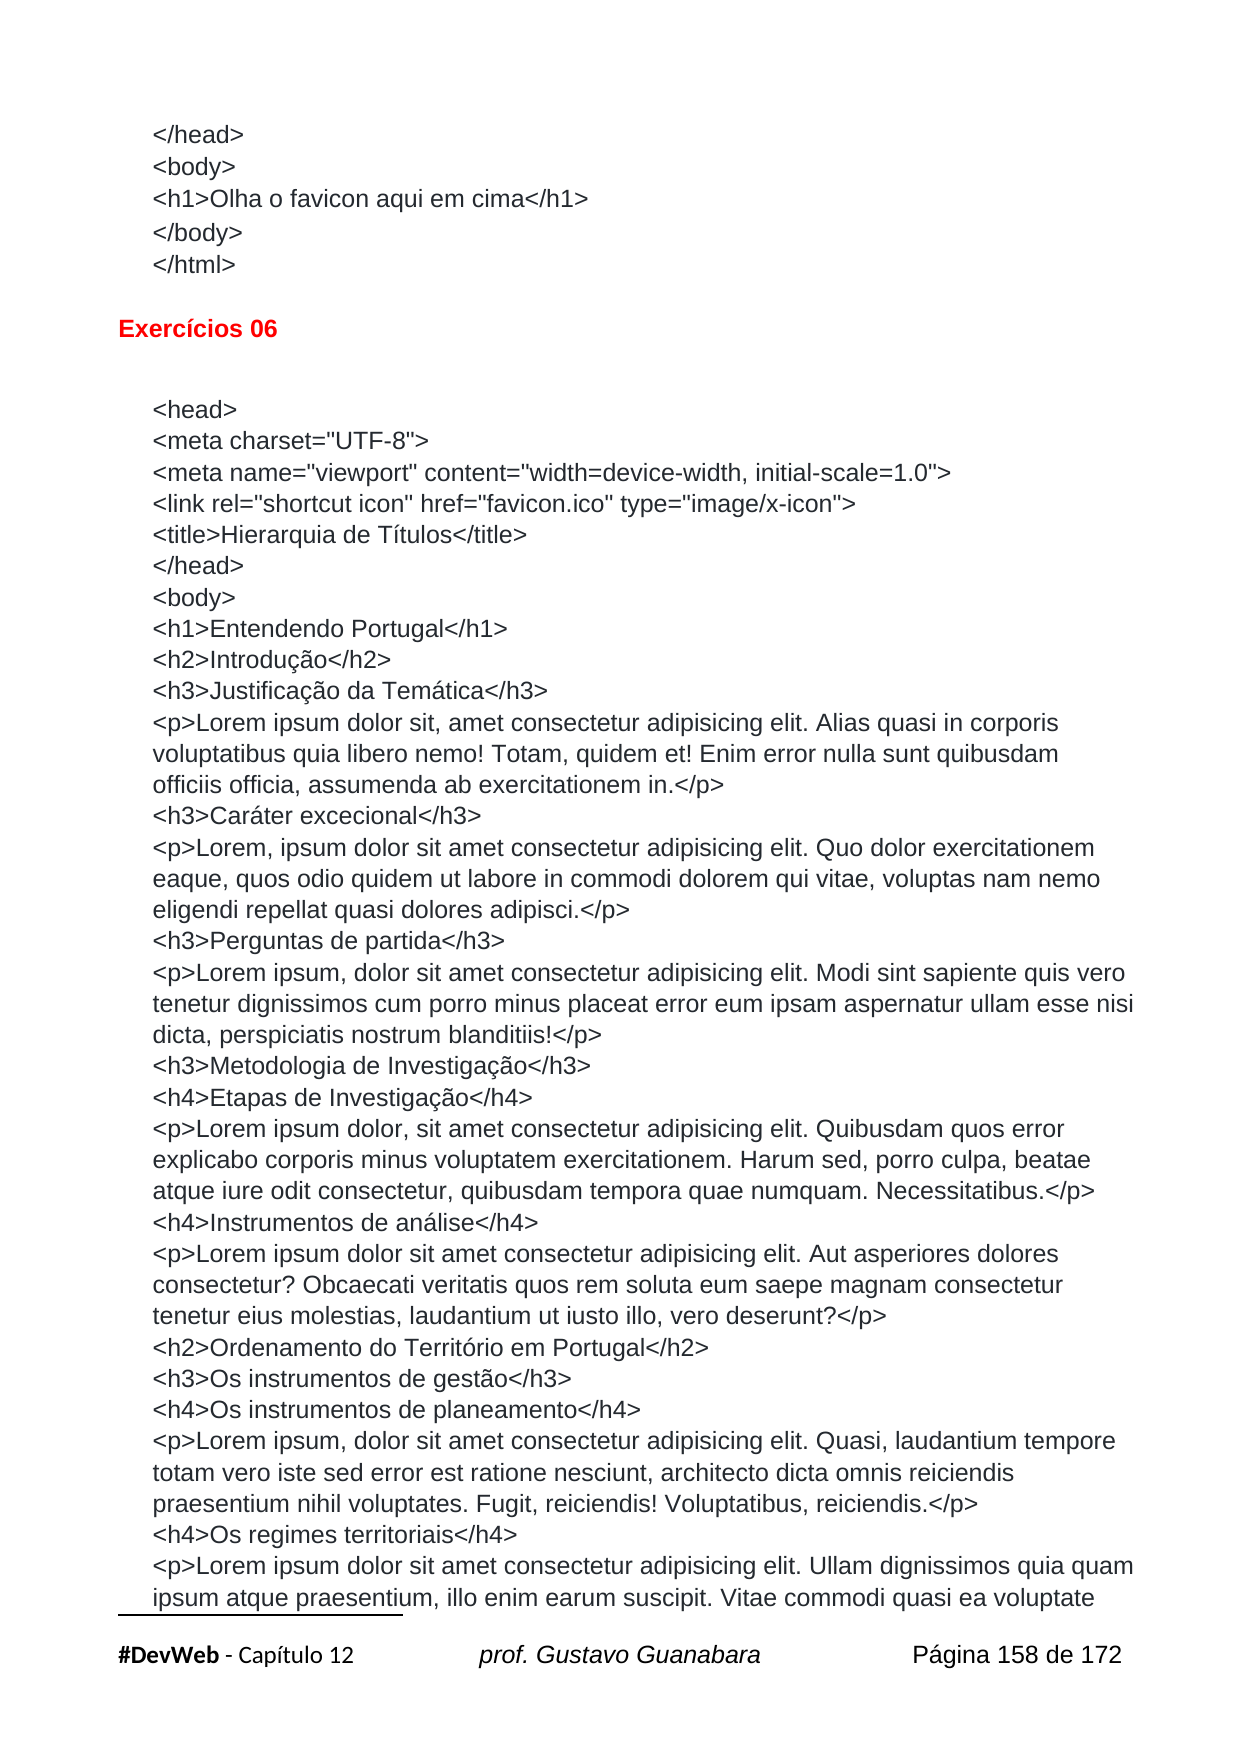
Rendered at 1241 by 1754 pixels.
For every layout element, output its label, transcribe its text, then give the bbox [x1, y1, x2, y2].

table_cell <h4>Etapas de Investigação</h4> [118, 1080, 1151, 1111]
table_cell <h4>Os regimes territoriais</h4> [118, 1518, 1151, 1549]
table_cell <h4>Instrumentos de análise</h4> [118, 1205, 1151, 1236]
table_cell <h1>Entendendo Portugal</h1> [118, 611, 1151, 643]
table_cell <p>Lorem ipsum dolor sit, amet consectetur adipisicing elit. Alias quasi in corporis voluptatibus quia libero nemo! Totam, quidem et! Enim error nulla sunt quibusdam officiis officia, assumenda ab exercitationem in.</p> [118, 705, 1151, 799]
table_cell <link rel="shortcut icon" href="favicon.ico" type="image/x-icon"> [118, 486, 1151, 518]
table_cell <h3>Metodologia de Investigação</h3> [118, 1049, 1151, 1080]
table_cell <h3>Perguntas de partida</h3> [118, 924, 1151, 955]
table_cell <body> [118, 150, 921, 182]
table_cell <p>Lorem ipsum, dolor sit amet consectetur adipisicing elit. Modi sint sapiente quis vero tenetur dignissimos cum porro minus placeat error eum ipsam aspernatur ullam esse nisi dicta, perspiciatis nostrum blanditiis!</p> [118, 955, 1151, 1049]
text Exercícios 06 [118, 314, 1122, 342]
table_cell <body> [118, 580, 1151, 611]
table_cell </html> [118, 247, 921, 281]
table_cell <h3>Justificação da Temática</h3> [118, 674, 1151, 705]
table_cell <p>Lorem ipsum, dolor sit amet consectetur adipisicing elit. Quasi, laudantium tempore totam vero iste sed error est ratione nesciunt, architecto dicta omnis reiciendis praesentium nihil voluptates. Fugit, reiciendis! Voluptatibus, reiciendis.</p> [118, 1424, 1151, 1518]
table_cell <h1>Olha o favicon aqui em cima</h1> [118, 182, 921, 215]
table_cell <meta name="viewport" content="width=device-width, initial-scale=1.0"> [118, 455, 1151, 486]
table_cell <h2>Ordenamento do Território em Portugal</h2> [118, 1330, 1151, 1361]
table_cell <h2>Introdução</h2> [118, 643, 1151, 674]
table_cell <h4>Os instrumentos de planeamento</h4> [118, 1393, 1151, 1424]
table_cell <h3>Caráter excecional</h3> [118, 799, 1151, 830]
table_cell <title>Hierarquia de Títulos</title> [118, 518, 1151, 549]
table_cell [118, 1549, 1151, 1611]
table_cell </body> [118, 215, 921, 247]
table_cell <meta charset="UTF-8"> [118, 424, 1151, 455]
table_cell </head> [118, 549, 1151, 580]
table_header <head> [118, 393, 1151, 424]
table_cell <p>Lorem ipsum dolor, sit amet consectetur adipisicing elit. Quibusdam quos error explicabo corporis minus voluptatem exercitationem. Harum sed, porro culpa, beatae atque iure odit consectetur, quibusdam tempora quae numquam. Necessitatibus.</p> [118, 1111, 1151, 1205]
table_cell </head> [118, 117, 921, 149]
table_cell <p>Lorem ipsum dolor sit amet consectetur adipisicing elit. Aut asperiores dolores consectetur? Obcaecati veritatis quos rem soluta eum saepe magnam consectetur tenetur eius molestias, laudantium ut iusto illo, vero deserunt?</p> [118, 1236, 1151, 1330]
table_cell <p>Lorem, ipsum dolor sit amet consectetur adipisicing elit. Quo dolor exercitationem eaque, quos odio quidem ut labore in commodi dolorem qui vitae, voluptas nam nemo eligendi repellat quasi dolores adipisci.</p> [118, 830, 1151, 924]
table_cell <h3>Os instrumentos de gestão</h3> [118, 1361, 1151, 1393]
